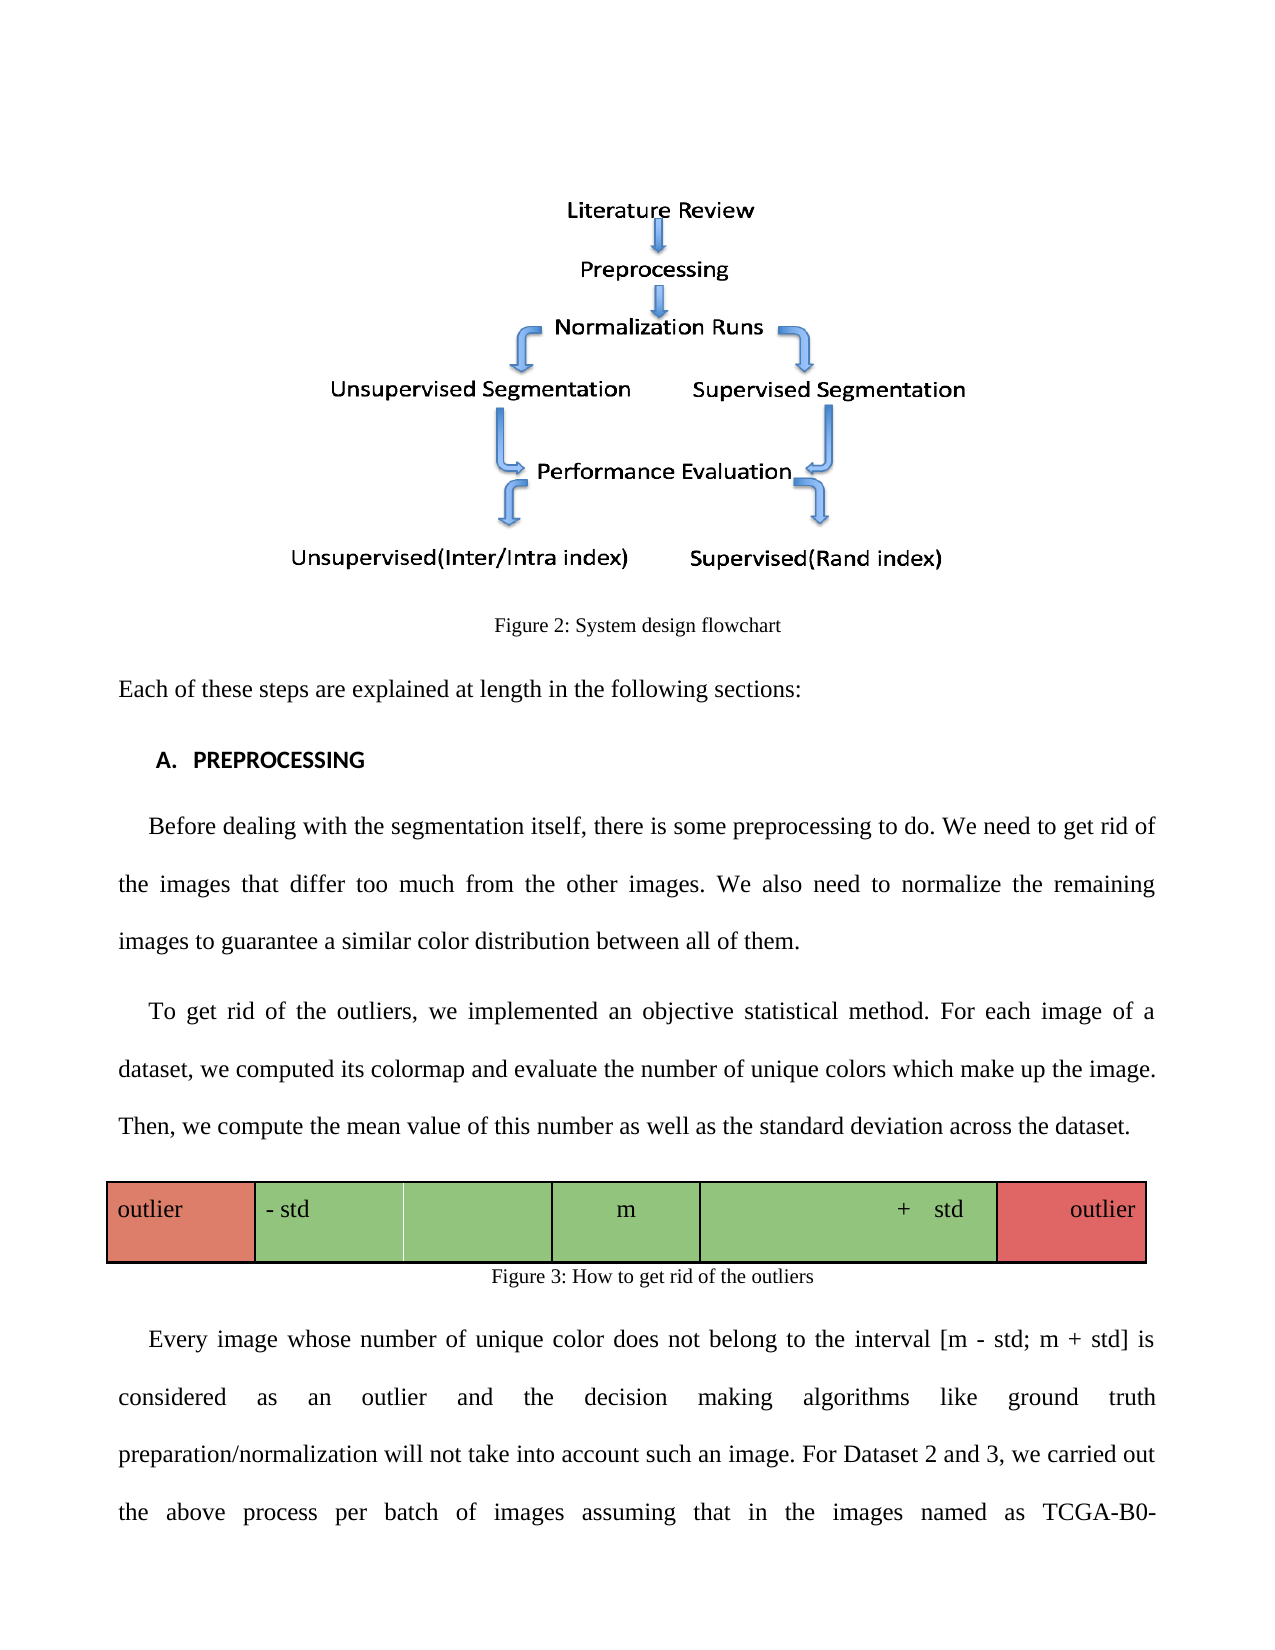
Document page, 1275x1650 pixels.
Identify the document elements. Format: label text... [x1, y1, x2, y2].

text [118, 1324, 1157, 1525]
table_header std [849, 1183, 996, 1261]
table_header [404, 1183, 551, 1261]
table_header outlier [998, 1183, 1145, 1261]
picture [282, 191, 993, 572]
table_header outlier [108, 1183, 254, 1261]
subtitle PREPROCESSING [156, 744, 1157, 774]
text To get rid of the outliers, we implemented an objective statistical method. For each image of a dataset, we computed its colormap and evaluate the number of unique colors which make up the image. Then, we compute the mean value of this number as well as the standard deviation across the dataset. [118, 996, 1157, 1140]
table_header - std [256, 1183, 403, 1261]
table_header m [553, 1183, 699, 1261]
text Figure 2: System design flowchart [118, 613, 1157, 637]
table_header [701, 1183, 849, 1261]
text Each of these steps are explained at length in the following sections: [118, 674, 1157, 703]
text Before dealing with the segmentation itself, there is some preprocessing to do. We need to get rid of the images that differ too much from the other images. We also need to normalize the remaining images to guarantee a similar color distribution between all of them. [118, 811, 1157, 955]
text Figure 3: How to get rid of the outliers [118, 1263, 1157, 1288]
